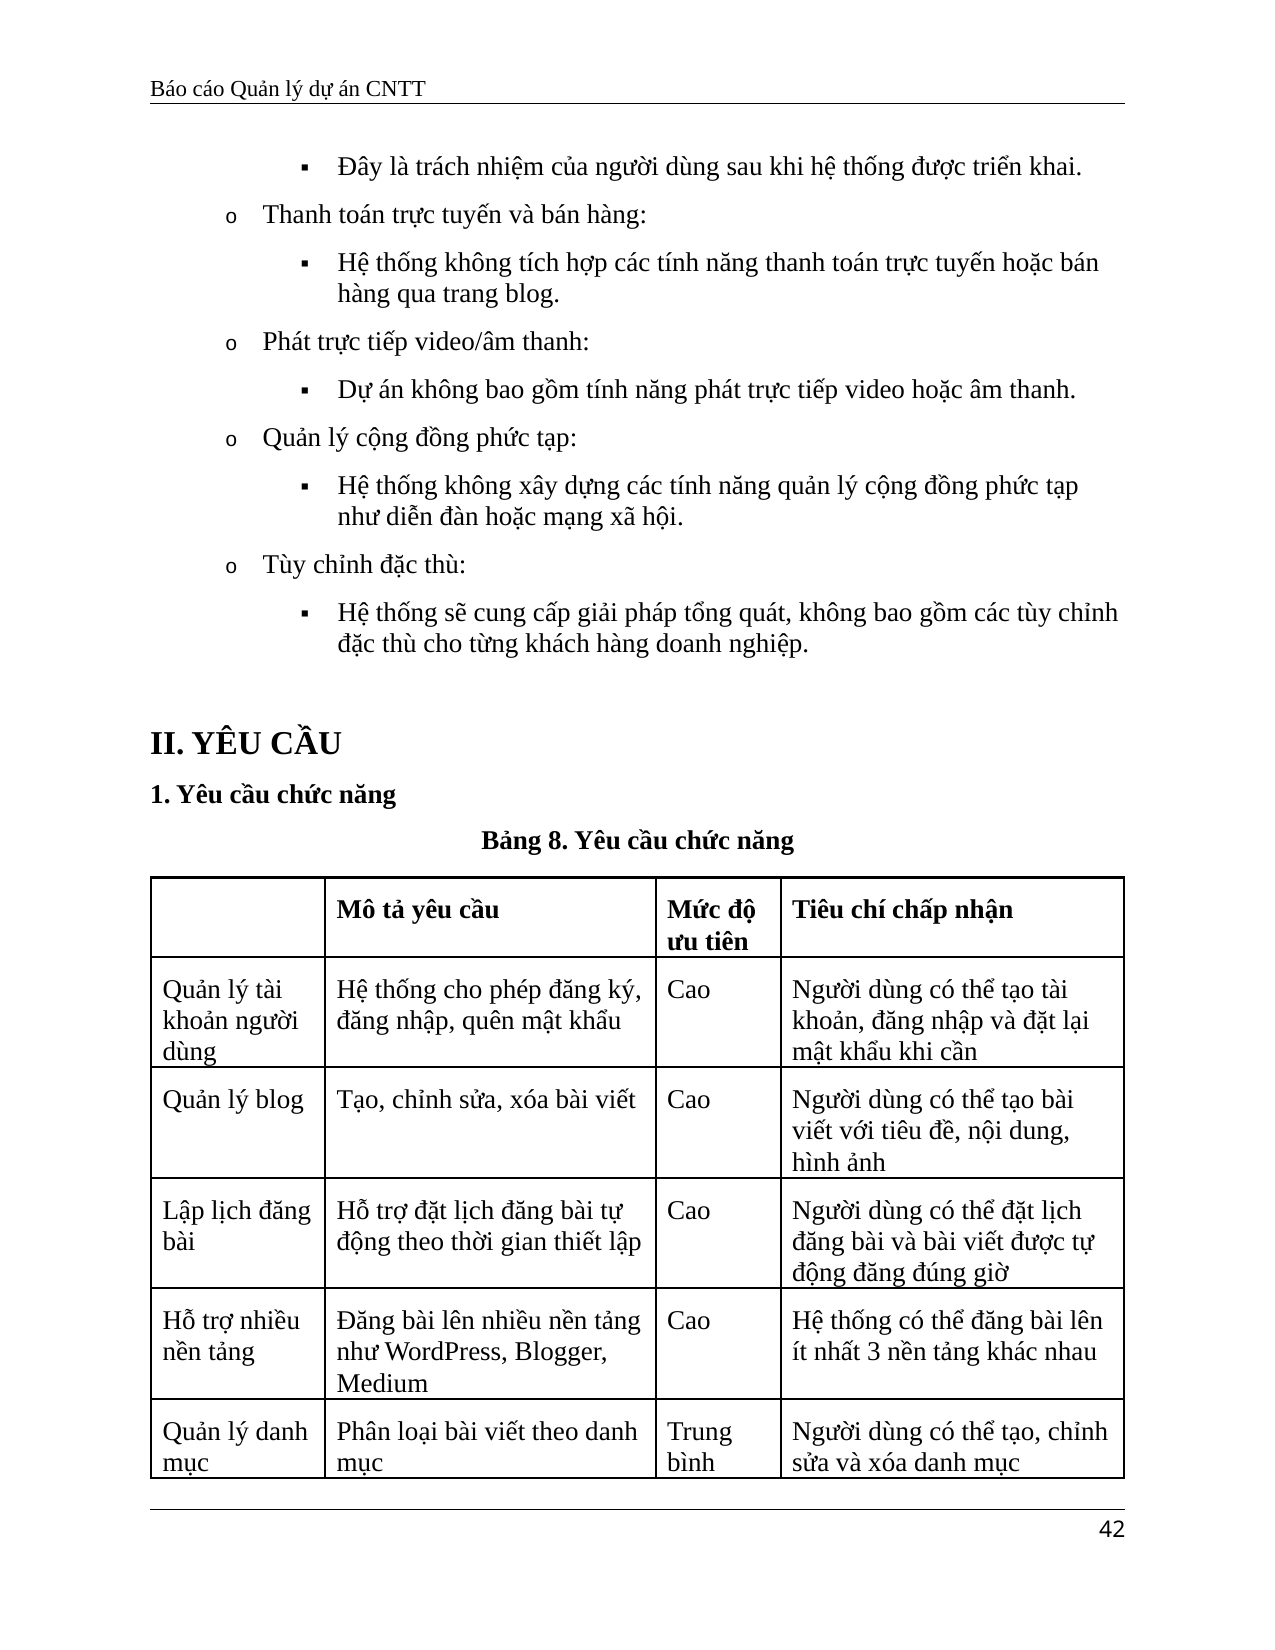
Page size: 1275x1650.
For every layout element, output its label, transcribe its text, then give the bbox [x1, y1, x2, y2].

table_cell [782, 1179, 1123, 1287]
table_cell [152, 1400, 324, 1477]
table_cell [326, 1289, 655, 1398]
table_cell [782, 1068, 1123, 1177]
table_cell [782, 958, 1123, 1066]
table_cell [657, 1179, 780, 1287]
list Phát trực tiếp video/âm thanh: [225, 325, 1125, 357]
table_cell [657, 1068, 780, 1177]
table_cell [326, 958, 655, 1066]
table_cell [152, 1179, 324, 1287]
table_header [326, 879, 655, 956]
list Dự án không bao gồm tính năng phát trực tiếp video hoặc âm thanh. [300, 373, 1125, 404]
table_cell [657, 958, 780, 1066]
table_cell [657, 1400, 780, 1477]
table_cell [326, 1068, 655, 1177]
list Hệ thống sẽ cung cấp giải pháp tổng quát, không bao gồm các tùy chỉnh đặc thù cho từng khách hàng doanh nghiệp. [300, 596, 1125, 659]
list Hệ thống không xây dựng các tính năng quản lý cộng đồng phức tạp như diễn đàn hoặc mạng xã hội. [300, 469, 1125, 532]
list Tùy chỉnh đặc thù: [225, 548, 1125, 580]
text Bảng 8. Yêu cầu chức năng [150, 824, 1125, 856]
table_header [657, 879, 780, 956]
list Quản lý cộng đồng phức tạp: [225, 421, 1125, 453]
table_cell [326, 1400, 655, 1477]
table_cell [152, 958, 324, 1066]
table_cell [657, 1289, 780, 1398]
list Hệ thống không tích hợp các tính năng thanh toán trực tuyến hoặc bán hàng qua trang blog. [300, 246, 1125, 308]
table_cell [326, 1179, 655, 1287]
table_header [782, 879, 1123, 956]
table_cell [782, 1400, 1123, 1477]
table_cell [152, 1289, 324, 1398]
subtitle 1. Yêu cầu chức năng [150, 778, 1125, 809]
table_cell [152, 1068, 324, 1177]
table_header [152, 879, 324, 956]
subtitle II. YÊU CẦU [150, 723, 1125, 762]
list Đây là trách nhiệm của người dùng sau khi hệ thống được triển khai. [300, 150, 1125, 181]
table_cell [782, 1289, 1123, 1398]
list Thanh toán trực tuyến và bán hàng: [225, 198, 1125, 229]
